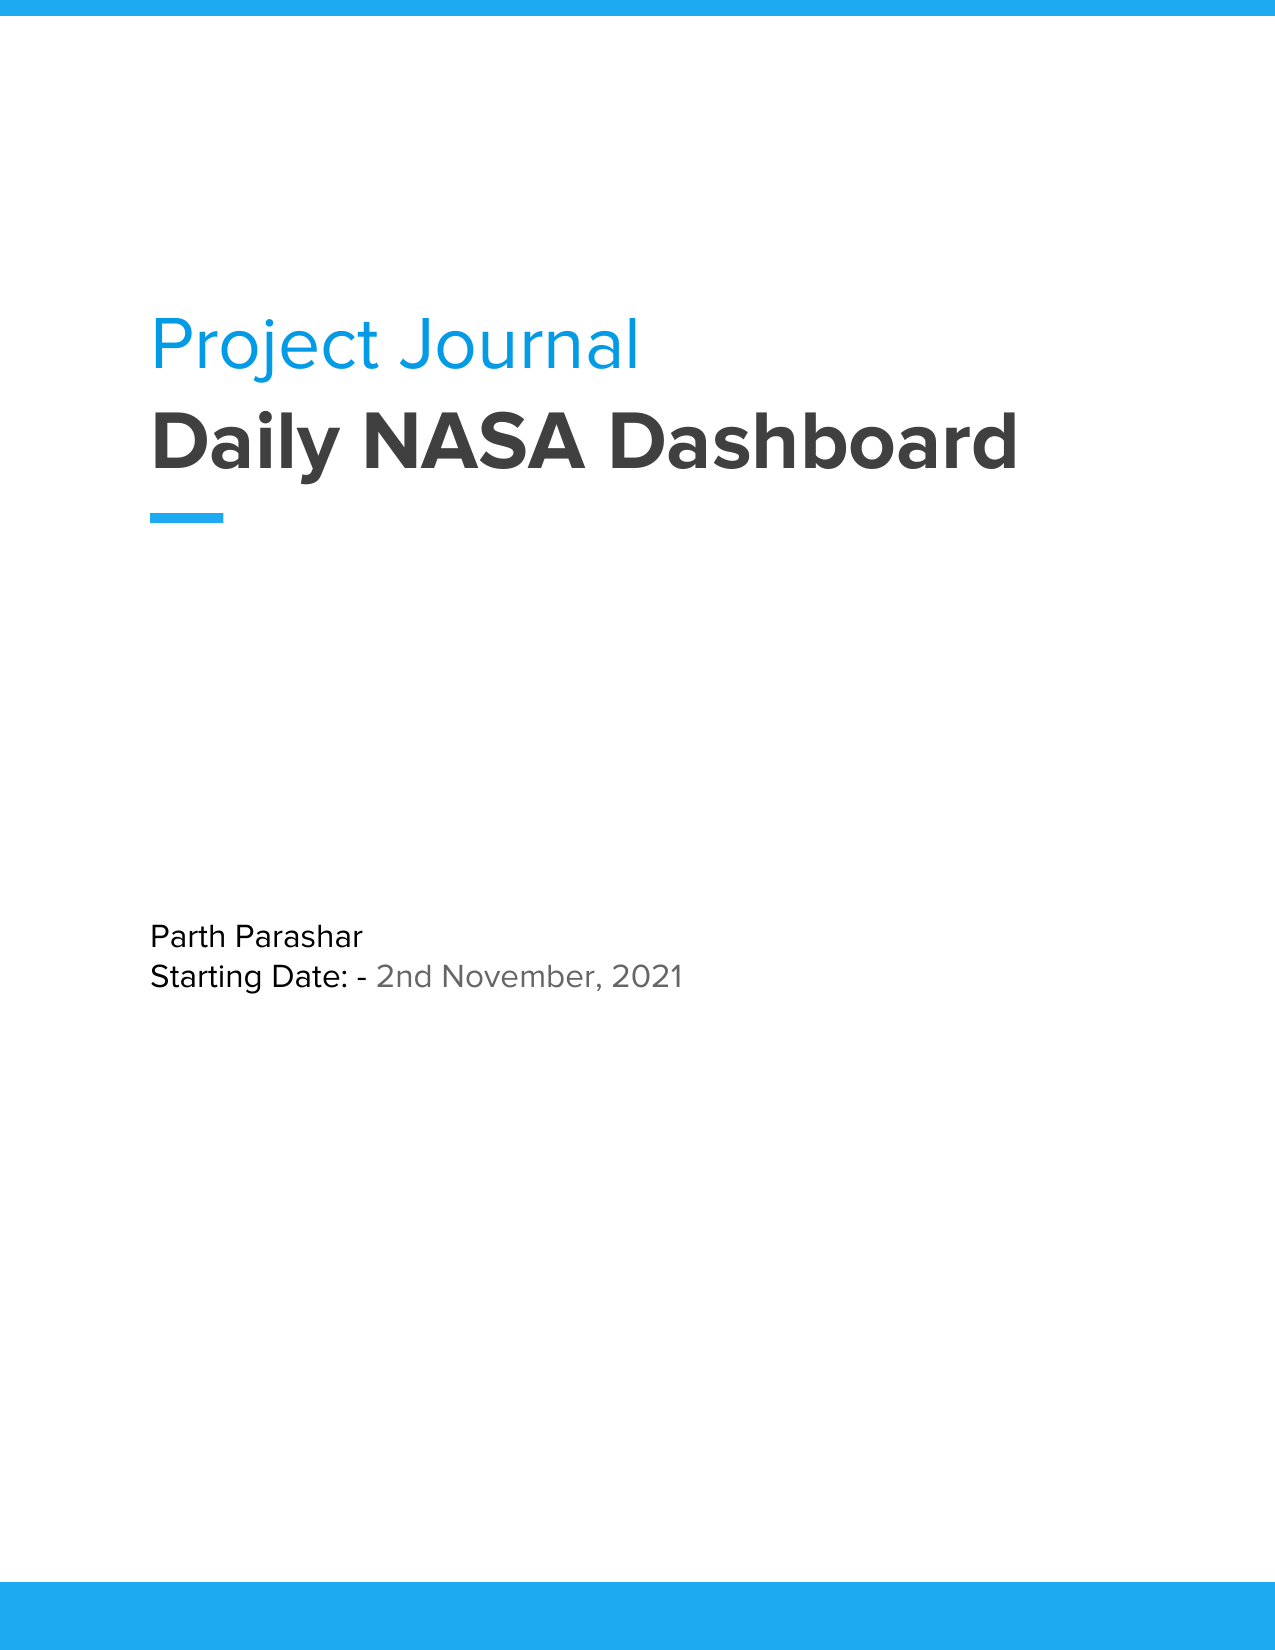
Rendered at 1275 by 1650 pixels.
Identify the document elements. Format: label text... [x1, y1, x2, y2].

picture [150, 513, 224, 523]
title Project Journal Daily NASA Dashboard [150, 300, 1125, 493]
text Parth Parashar Starting Date: - 2nd November, 2021 [150, 917, 1125, 998]
picture [0, 0, 1275, 16]
picture [0, 1582, 1275, 1650]
